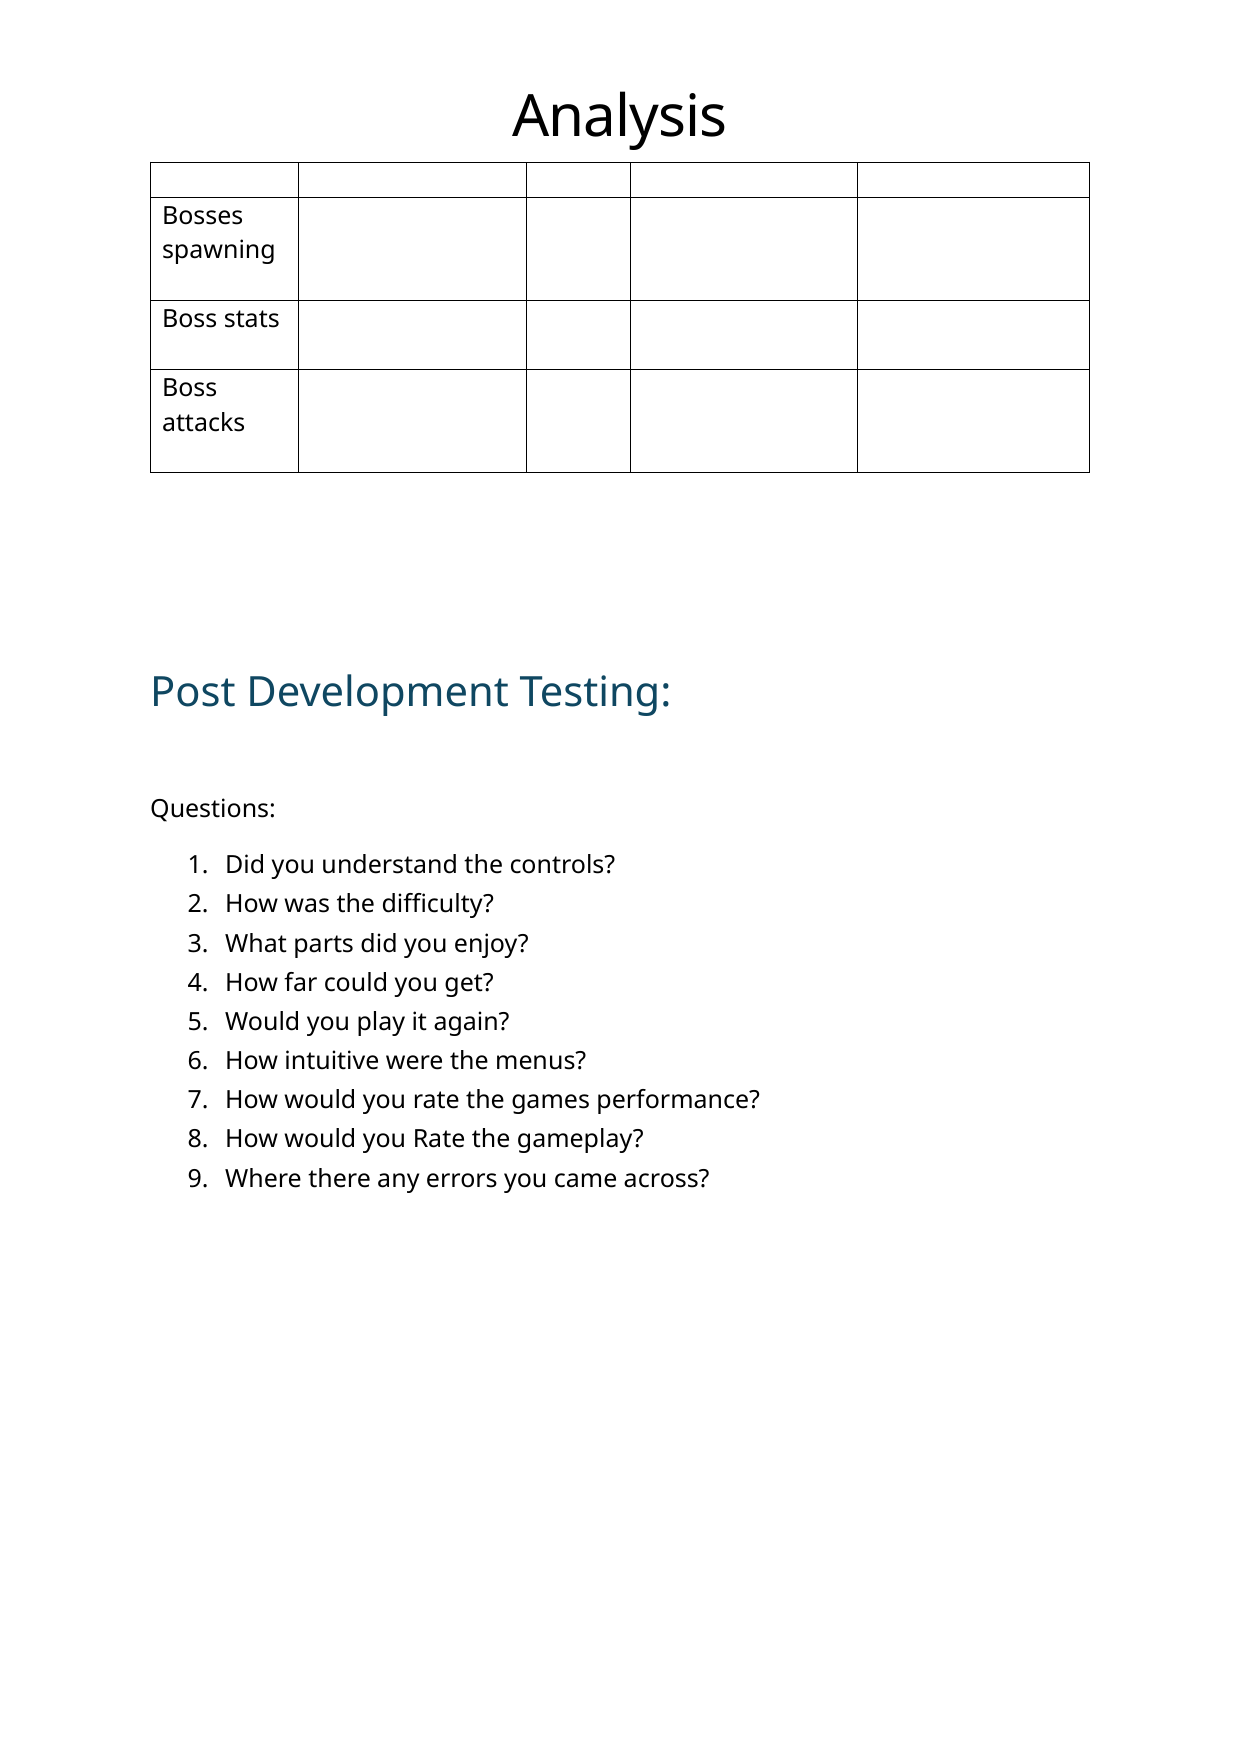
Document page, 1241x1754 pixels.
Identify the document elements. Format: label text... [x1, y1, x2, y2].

table_cell [299, 198, 526, 300]
list How would you Rate the gameplay? [187, 1121, 1090, 1155]
table_cell [631, 163, 857, 197]
table_cell [631, 198, 857, 300]
list How far could you get? [187, 964, 1090, 998]
list Would you play it again? [187, 1003, 1090, 1038]
table_cell [631, 370, 857, 472]
subtitle Post Development Testing: [150, 662, 1090, 718]
table_cell [858, 163, 1089, 197]
list How intuitive were the menus? [187, 1043, 1090, 1077]
table_cell [527, 370, 630, 472]
list Where there any errors you came across? [187, 1160, 1090, 1194]
table_cell [858, 198, 1089, 300]
table_cell [858, 301, 1089, 369]
text Questions: [150, 791, 1090, 825]
table_cell [299, 301, 526, 369]
table_cell [299, 163, 526, 197]
table_cell [527, 163, 630, 197]
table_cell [151, 163, 298, 197]
table_cell [858, 370, 1089, 472]
table_cell Boss stats [151, 301, 298, 369]
list What parts did you enjoy? [187, 925, 1090, 959]
list Did you understand the controls? [187, 847, 1090, 881]
table_cell Boss attacks [151, 370, 298, 472]
table_cell [631, 301, 857, 369]
table_cell [527, 198, 630, 300]
list How was the difficulty? [187, 886, 1090, 920]
table_cell Bosses spawning [151, 198, 298, 300]
table_cell [527, 301, 630, 369]
list How would you rate the games performance? [187, 1082, 1090, 1116]
table_cell [299, 370, 526, 472]
